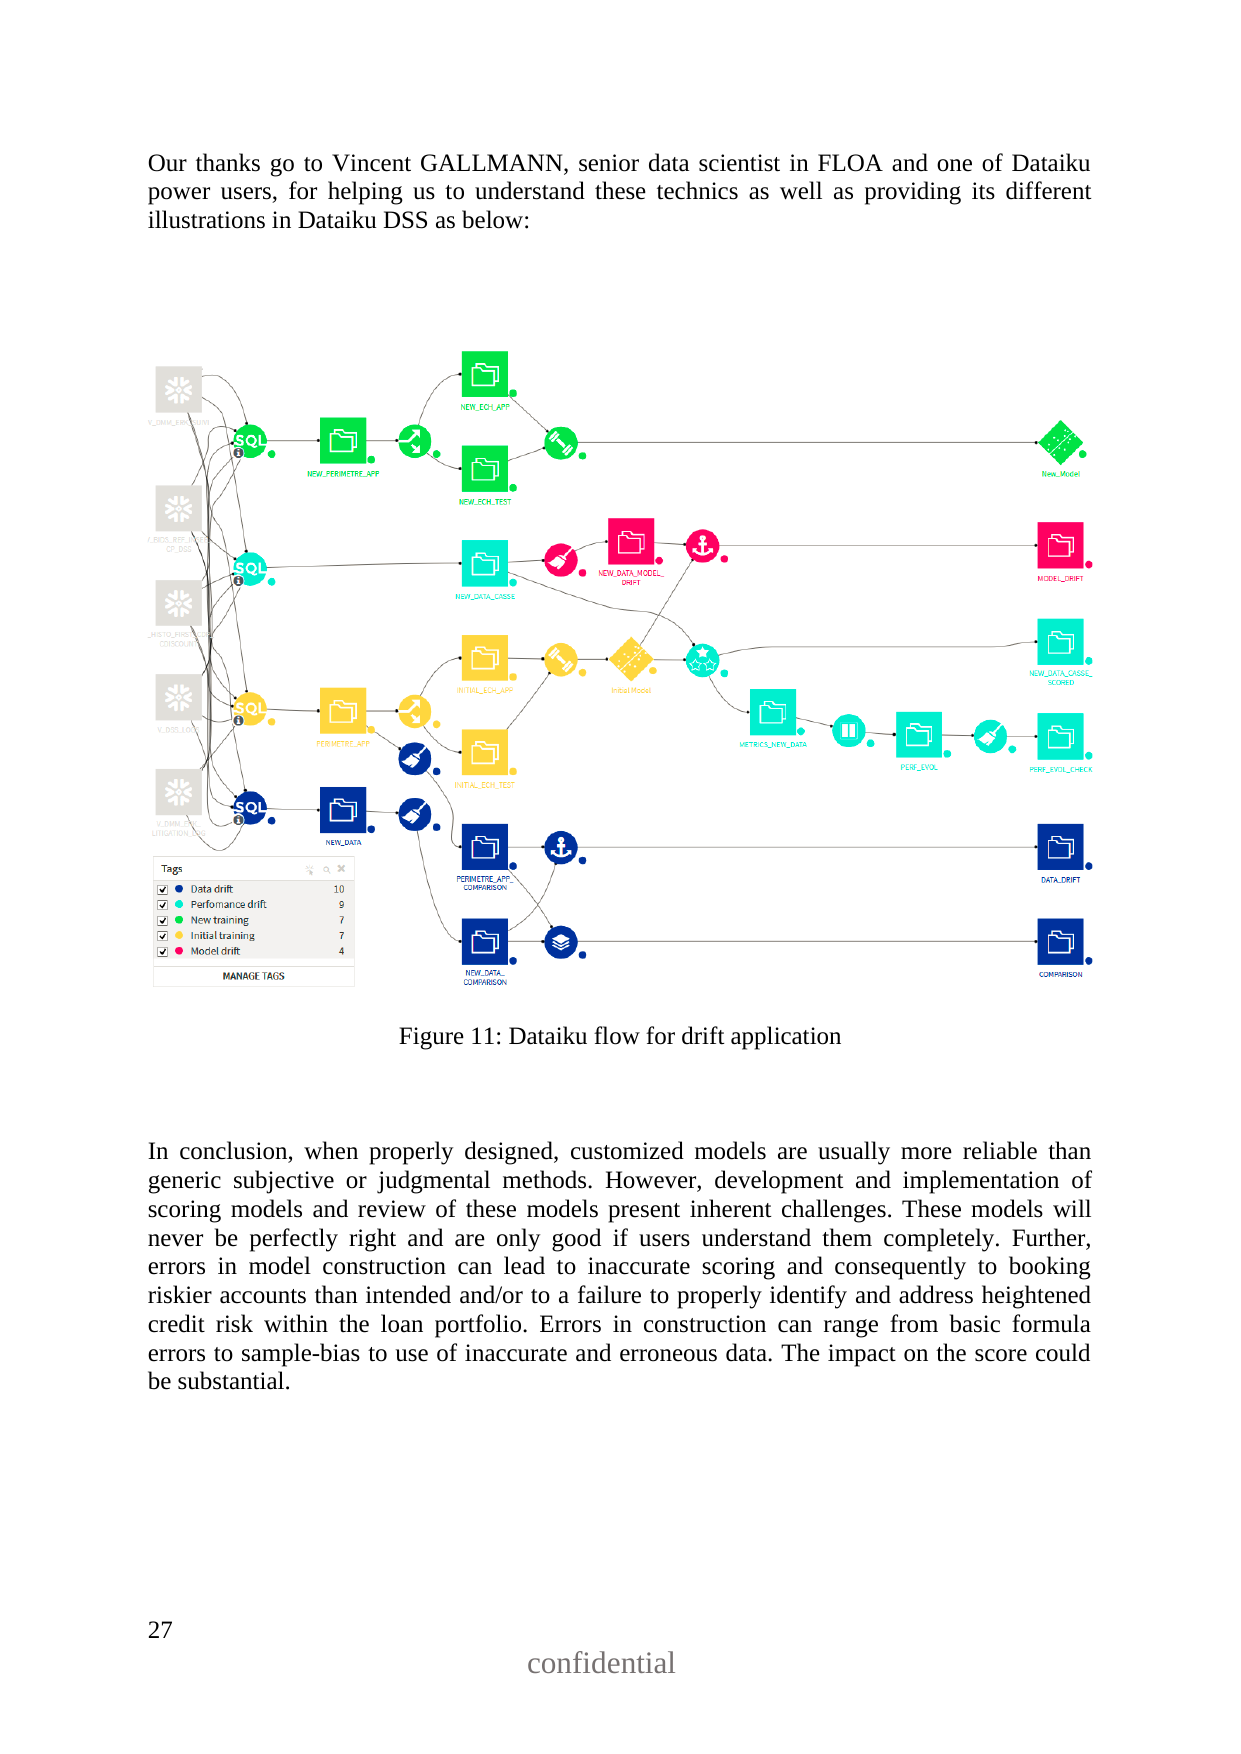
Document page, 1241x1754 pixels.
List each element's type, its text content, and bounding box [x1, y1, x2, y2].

picture [147, 348, 1093, 993]
list Our thanks go to Vincent GALLMANN, senior data scientist in FLOA and one of Dataiku power users, for helping us to understand these technics as well as providing its different illustrations in Dataiku DSS as below: [148, 148, 1093, 234]
text Figure 11: Dataiku flow for drift application [148, 1021, 1093, 1050]
list In conclusion, when properly designed, customized models are usually more reliable than generic subjective or judgmental methods. However, development and implementation of scoring models and review of these models present inherent challenges. These models will never be perfectly right and are only good if users understand them completely. Further, errors in model construction can lead to inaccurate scoring and consequently to booking riskier accounts than intended and/or to a failure to properly identify and address heightened credit risk within the loan portfolio. Errors in construction can range from basic formula errors to sample-bias to use of inaccurate and erroneous data. The impact on the score could be substantial. [148, 1136, 1093, 1395]
